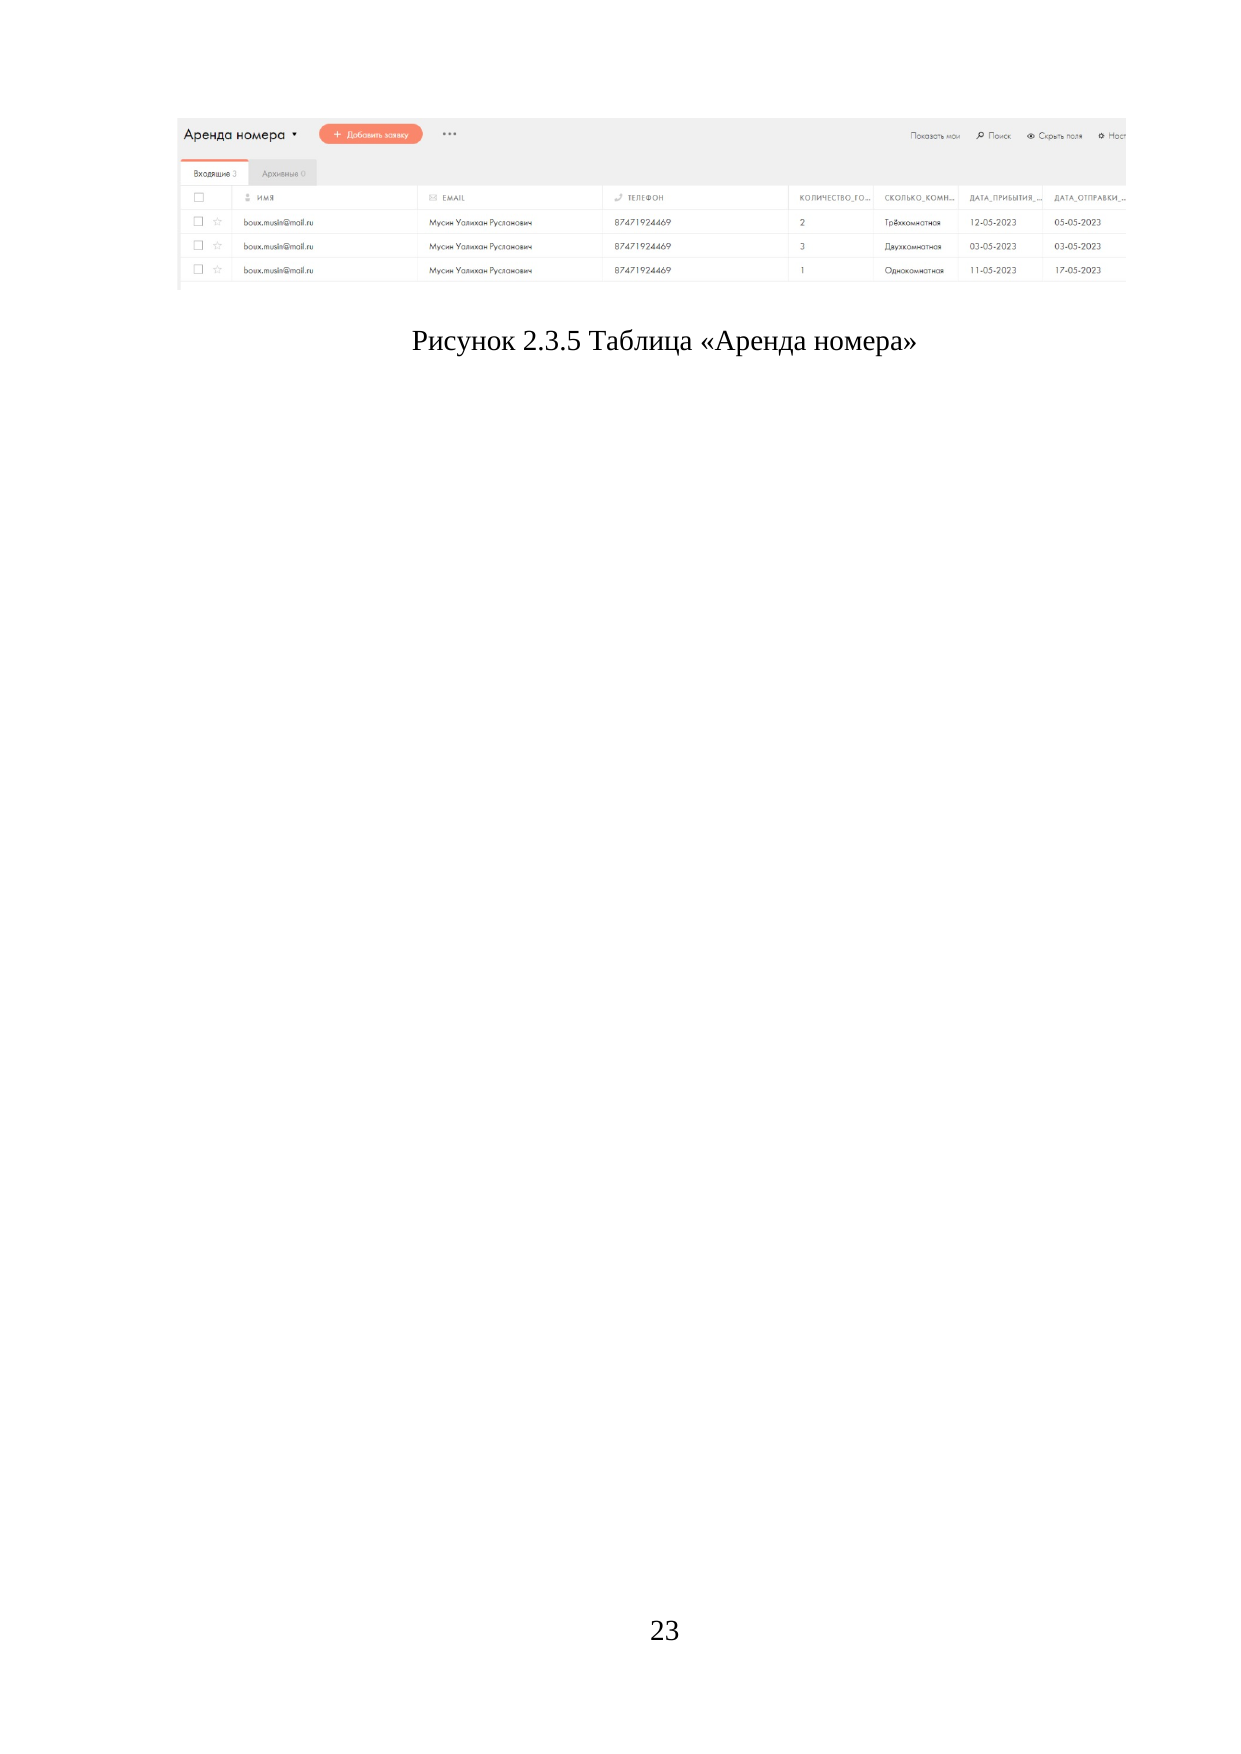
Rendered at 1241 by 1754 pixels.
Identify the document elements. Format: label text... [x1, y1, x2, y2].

text Рисунок 2.3.5 Таблица «Аренда номера» [177, 323, 1152, 356]
picture [177, 118, 1126, 290]
